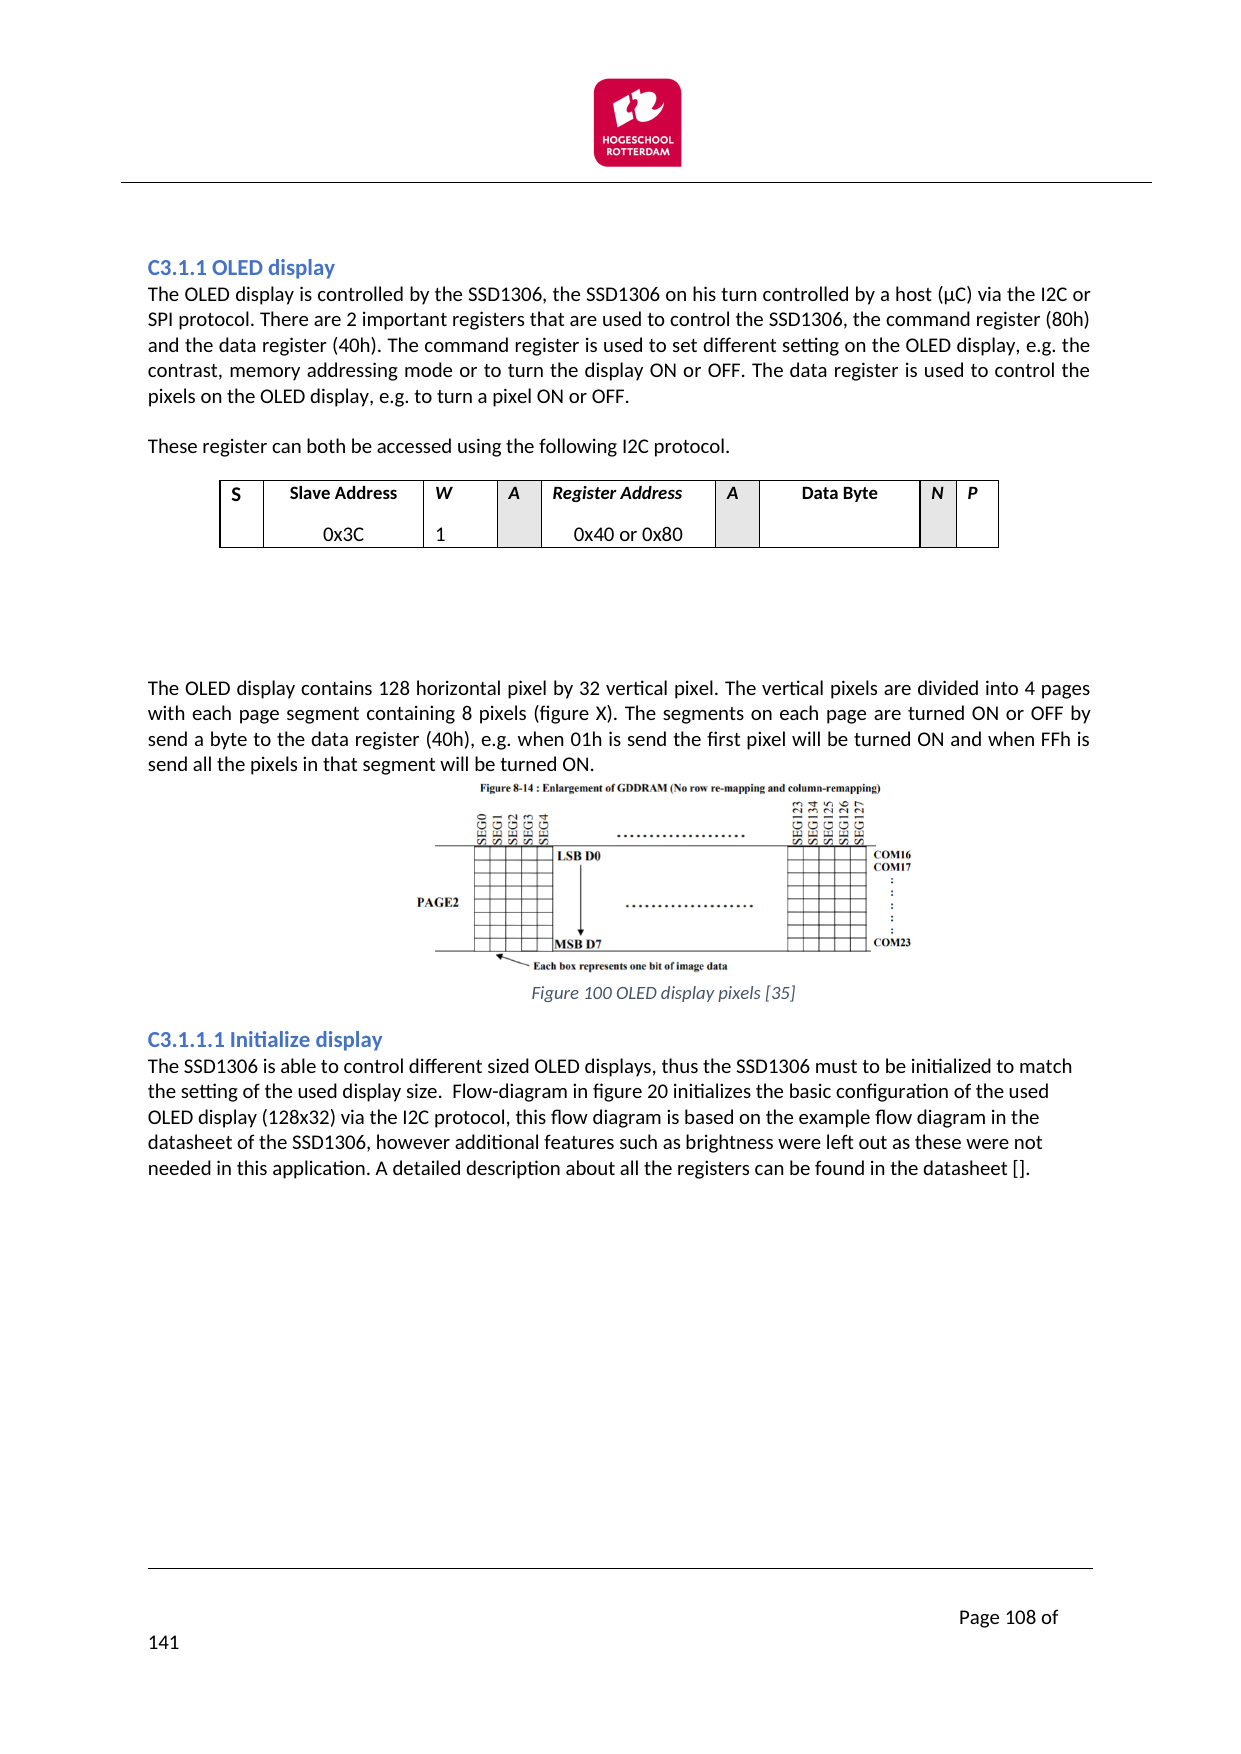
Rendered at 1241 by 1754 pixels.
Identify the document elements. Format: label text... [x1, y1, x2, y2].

text The OLED display is controlled by the SSD1306, the SSD1306 on his turn controlled by a host (µC) via the I2C or SPI protocol. There are 2 important registers that are used to control the SSD1306, the command register (80h) and the data register (40h). The command register is used to set different setting on the OLED display, e.g. the contrast, memory addressing mode or to turn the display ON or OFF. The data register is used to control the pixels on the OLED display, e.g. to turn a pixel ON or OFF. [148, 281, 1093, 408]
table_header W 1 [424, 481, 497, 547]
text These register can both be accessed using the following I2C protocol. [148, 434, 1093, 459]
text Figure 100 OLED display pixels [35] [236, 982, 1093, 1004]
subtitle C3.1.1 OLED display [148, 253, 1093, 281]
table_header P [957, 481, 998, 547]
table_header Slave Address 0x3C [264, 481, 423, 547]
table_header A [716, 481, 759, 547]
table_header Data Byte [760, 481, 919, 547]
table_header S [221, 481, 263, 547]
table_header Register Address 0x40 or 0x80 [542, 481, 715, 547]
text The OLED display contains 128 horizontal pixel by 32 vertical pixel. The vertical pixels are divided into 4 pages with each page segment containing 8 pixels (figure X). The segments on each page are turned ON or OFF by send a byte to the data register (40h), e.g. when 01h is send the first pixel will be turned ON and when FFh is send all the pixels in that segment will be turned ON. [148, 675, 1093, 777]
text The SSD1306 is able to control different sized OLED displays, thus the SSD1306 must to be initialized to match the setting of the used display size. Flow-diagram in figure 20 initializes the basic configuration of the used OLED display (128x32) via the I2C protocol, this flow diagram is based on the example flow diagram in the datasheet of the SSD1306, however additional features such as brightness were left out as these were not needed in this application. A detailed description about all the registers can be found in the datasheet []. [148, 1053, 1093, 1180]
picture [409, 776, 920, 982]
picture [590, 73, 685, 173]
table_header A [498, 481, 541, 547]
table_header N [921, 481, 956, 547]
subtitle C3.1.1.1 Initialize display [148, 1025, 1093, 1053]
